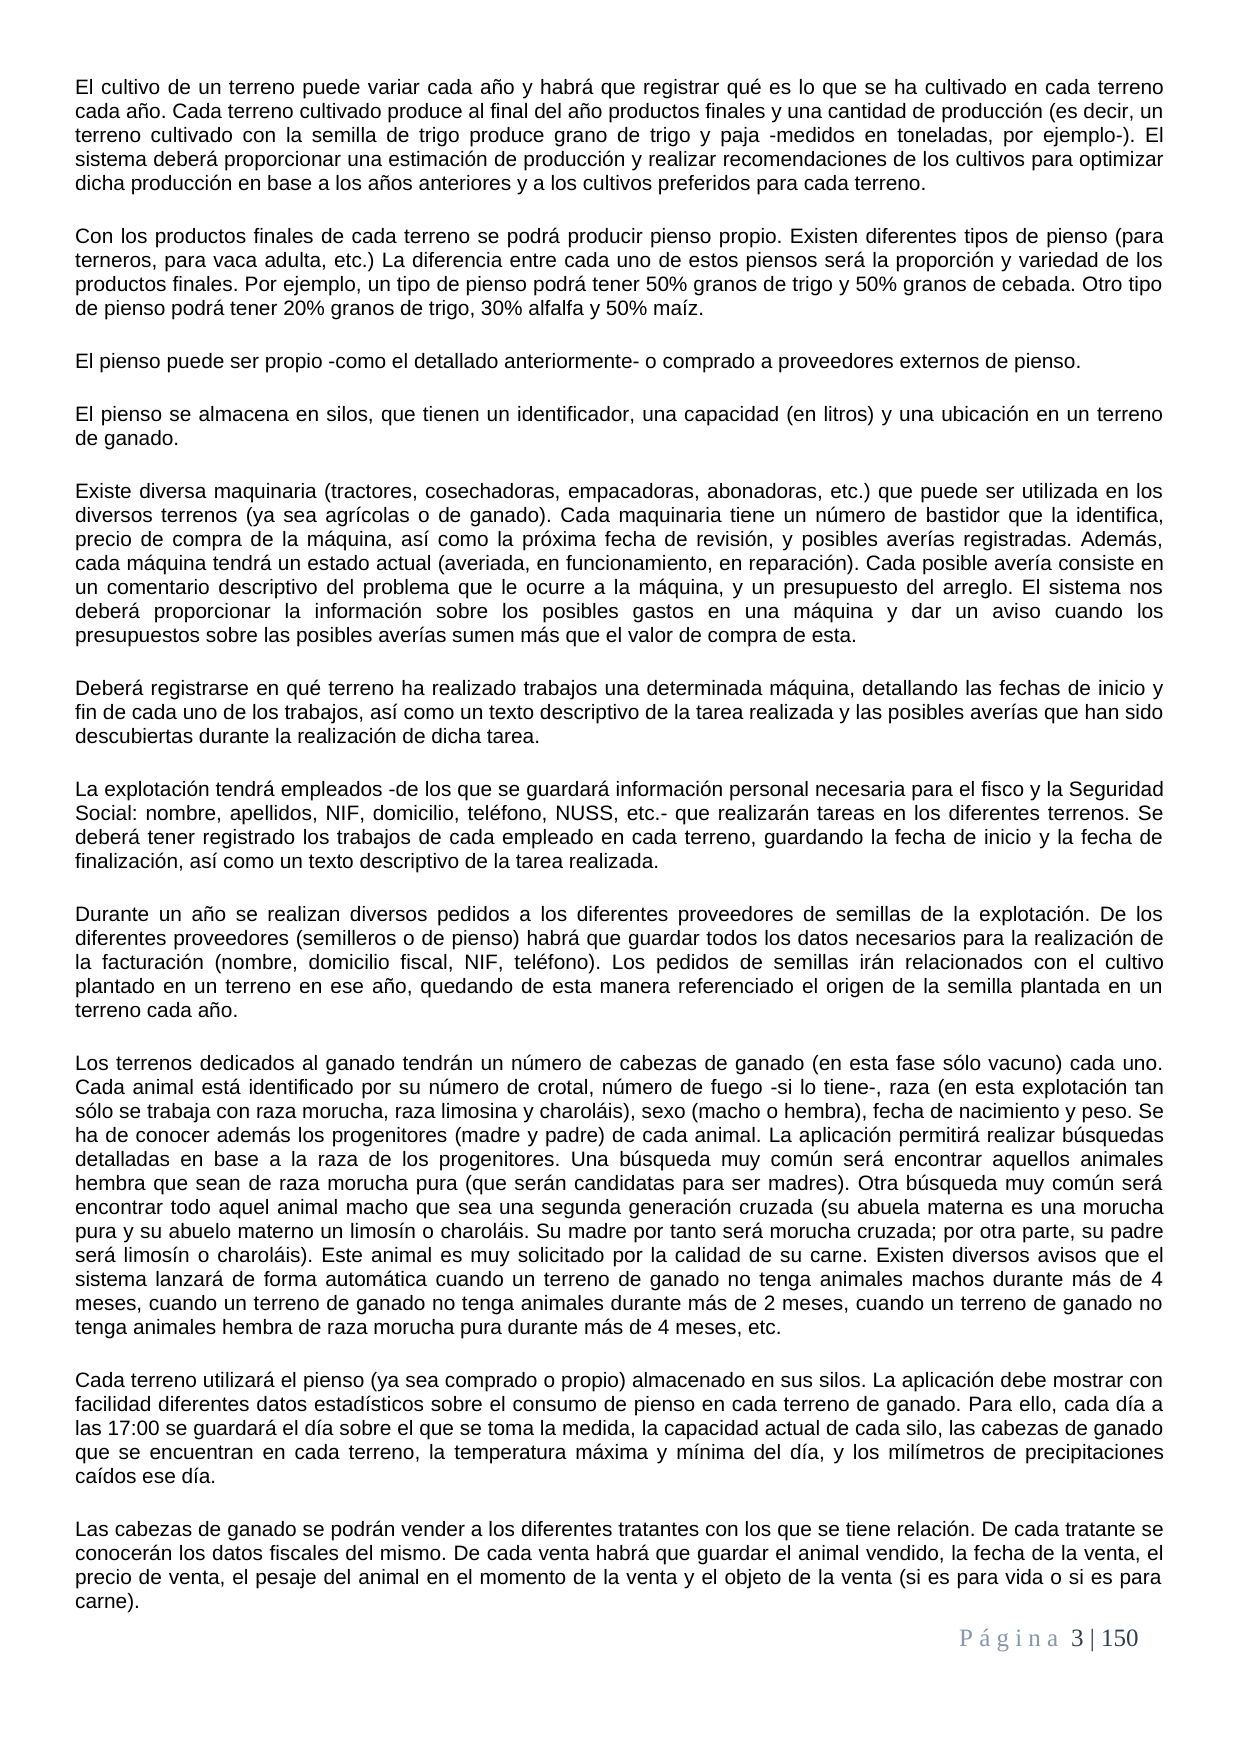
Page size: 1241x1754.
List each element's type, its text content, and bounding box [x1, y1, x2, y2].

text Cada terreno utilizará el pienso (ya sea comprado o propio) almacenado en sus silos. La aplicación debe mostrar con facilidad diferentes datos estadísticos sobre el consumo de pienso en cada terreno de ganado. Para ello, cada día a las 17:00 se guardará el día sobre el que se toma la medida, la capacidad actual de cada silo, las cabezas de ganado que se encuentran en cada terreno, la temperatura máxima y mínima del día, y los milímetros de precipitaciones caídos ese día. [75, 1368, 1165, 1487]
text Las cabezas de ganado se podrán vender a los diferentes tratantes con los que se tiene relación. De cada tratante se conocerán los datos fiscales del mismo. De cada venta habrá que guardar el animal vendido, la fecha de la venta, el precio de venta, el pesaje del animal en el momento de la venta y el objeto de la venta (si es para vida o si es para carne). [75, 1517, 1165, 1612]
text Existe diversa maquinaria (tractores, cosechadoras, empacadoras, abonadoras, etc.) que puede ser utilizada en los diversos terrenos (ya sea agrícolas o de ganado). Cada maquinaria tiene un número de bastidor que la identifica, precio de compra de la máquina, así como la próxima fecha de revisión, y posibles averías registradas. Además, cada máquina tendrá un estado actual (averiada, en funcionamiento, en reparación). Cada posible avería consiste en un comentario descriptivo del problema que le ocurre a la máquina, y un presupuesto del arreglo. El sistema nos deberá proporcionar la información sobre los posibles gastos en una máquina y dar un aviso cuando los presupuestos sobre las posibles averías sumen más que el valor de compra de esta. [75, 479, 1165, 647]
text El pienso puede ser propio -como el detallado anteriormente- o comprado a proveedores externos de pienso. [75, 349, 1165, 373]
text El pienso se almacena en silos, que tienen un identificador, una capacidad (en litros) y una ubicación en un terreno de ganado. [75, 402, 1165, 450]
text Deberá registrarse en qué terreno ha realizado trabajos una determinada máquina, detallando las fechas de inicio y fin de cada uno de los trabajos, así como un texto descriptivo de la tarea realizada y las posibles averías que han sido descubiertas durante la realización de dicha tarea. [75, 676, 1165, 748]
text La explotación tendrá empleados -de los que se guardará información personal necesaria para el fisco y la Seguridad Social: nombre, apellidos, NIF, domicilio, teléfono, NUSS, etc.- que realizarán tareas en los diferentes terrenos. Se deberá tener registrado los trabajos de cada empleado en cada terreno, guardando la fecha de inicio y la fecha de finalización, así como un texto descriptivo de la tarea realizada. [75, 777, 1165, 873]
text Los terrenos dedicados al ganado tendrán un número de cabezas de ganado (en esta fase sólo vacuno) cada uno. Cada animal está identificado por su número de crotal, número de fuego -si lo tiene-, raza (en esta explotación tan sólo se trabaja con raza morucha, raza limosina y charoláis), sexo (macho o hembra), fecha de nacimiento y peso. Se ha de conocer además los progenitores (madre y padre) de cada animal. La aplicación permitirá realizar búsquedas detalladas en base a la raza de los progenitores. Una búsqueda muy común será encontrar aquellos animales hembra que sean de raza morucha pura (que serán candidatas para ser madres). Otra búsqueda muy común será encontrar todo aquel animal macho que sea una segunda generación cruzada (su abuela materna es una morucha pura y su abuelo materno un limosín o charoláis. Su madre por tanto será morucha cruzada; por otra parte, su padre será limosín o charoláis). Este animal es muy solicitado por la calidad de su carne. Existen diversos avisos que el sistema lanzará de forma automática cuando un terreno de ganado no tenga animales machos durante más de 4 meses, cuando un terreno de ganado no tenga animales durante más de 2 meses, cuando un terreno de ganado no tenga animales hembra de raza morucha pura durante más de 4 meses, etc. [75, 1051, 1165, 1338]
text Durante un año se realizan diversos pedidos a los diferentes proveedores de semillas de la explotación. De los diferentes proveedores (semilleros o de pienso) habrá que guardar todos los datos necesarios para la realización de la facturación (nombre, domicilio fiscal, NIF, teléfono). Los pedidos de semillas irán relacionados con el cultivo plantado en un terreno en ese año, quedando de esta manera referenciado el origen de la semilla plantada en un terreno cada año. [75, 902, 1165, 1022]
text Con los productos finales de cada terreno se podrá producir pienso propio. Existen diferentes tipos de pienso (para terneros, para vaca adulta, etc.) La diferencia entre cada uno de estos piensos será la proporción y variedad de los productos finales. Por ejemplo, un tipo de pienso podrá tener 50% granos de trigo y 50% granos de cebada. Otro tipo de pienso podrá tener 20% granos de trigo, 30% alfalfa y 50% maíz. [75, 224, 1165, 320]
text El cultivo de un terreno puede variar cada año y habrá que registrar qué es lo que se ha cultivado en cada terreno cada año. Cada terreno cultivado produce al final del año productos finales y una cantidad de producción (es decir, un terreno cultivado con la semilla de trigo produce grano de trigo y paja -medidos en toneladas, por ejemplo-). El sistema deberá proporcionar una estimación de producción y realizar recomendaciones de los cultivos para optimizar dicha producción en base a los años anteriores y a los cultivos preferidos para cada terreno. [75, 75, 1165, 195]
